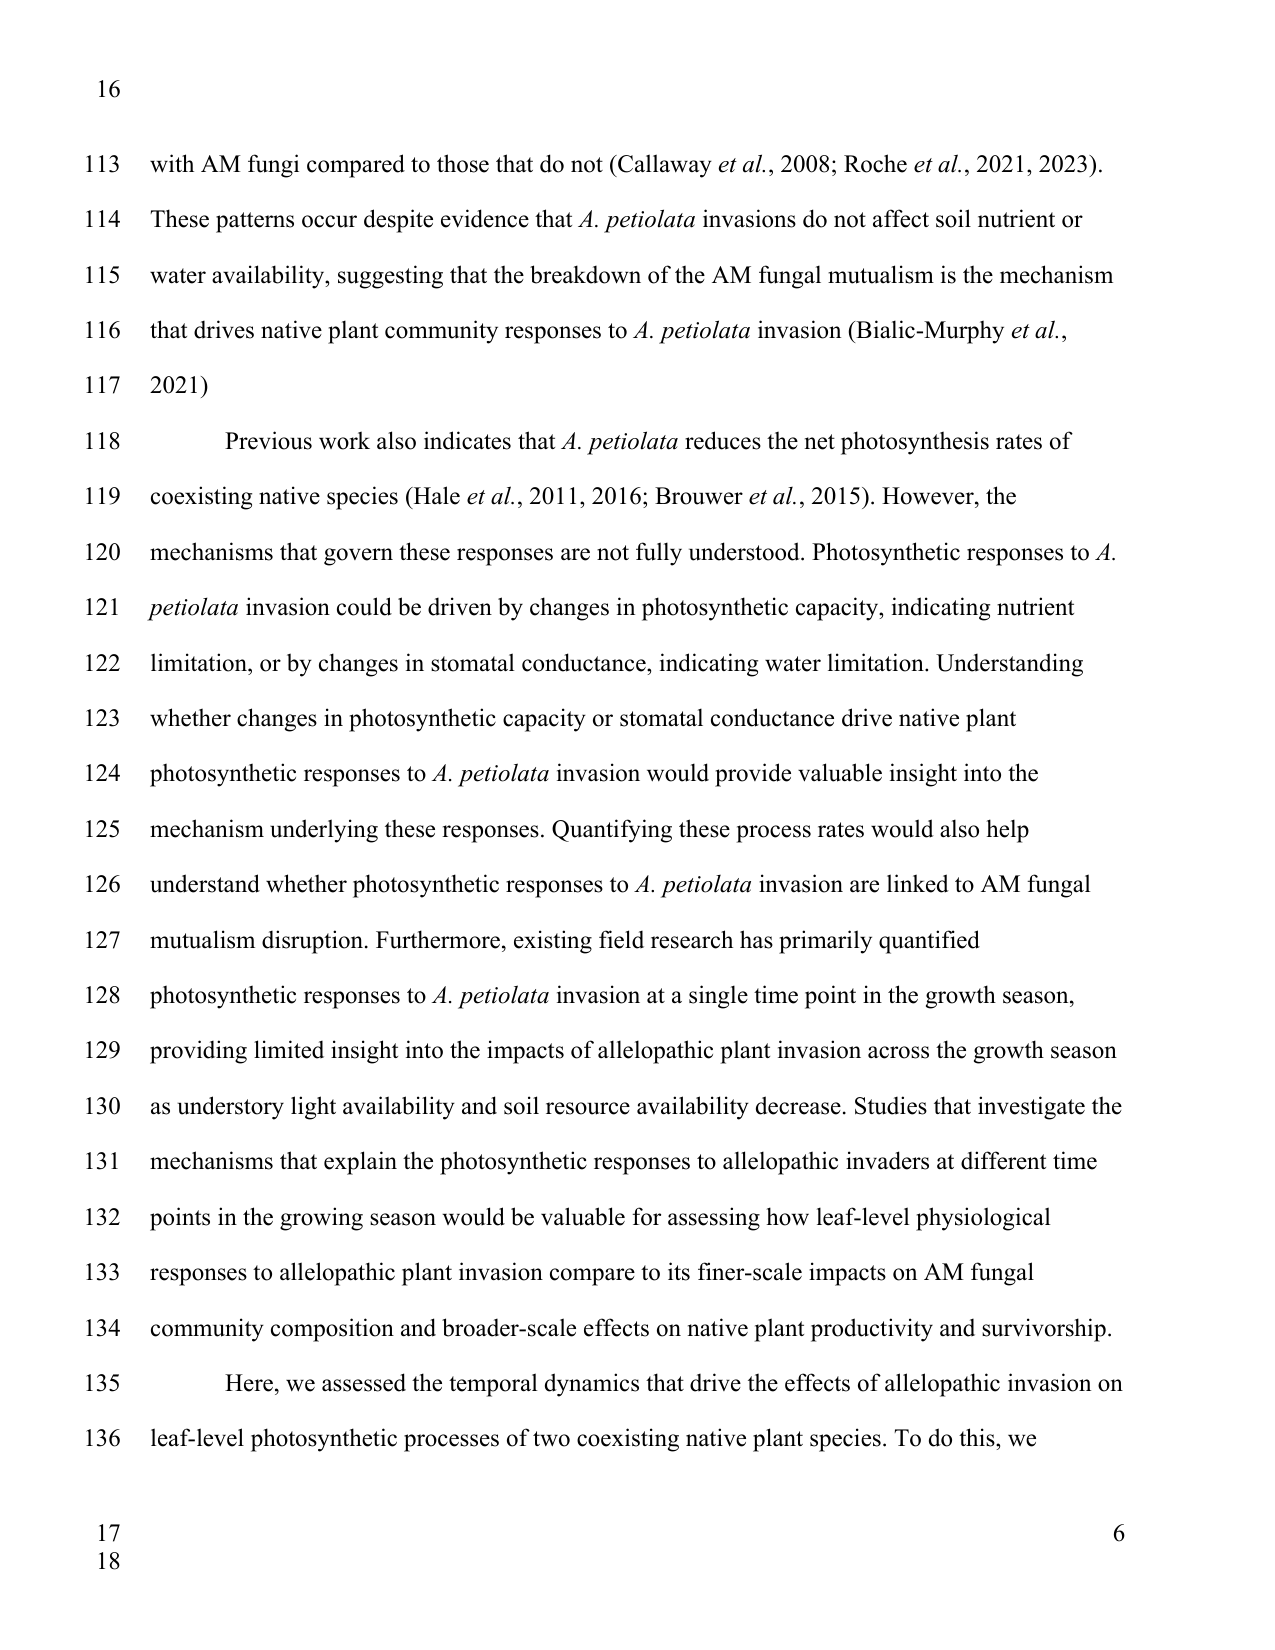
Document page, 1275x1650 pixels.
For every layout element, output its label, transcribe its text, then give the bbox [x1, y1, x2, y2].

text Previous work also indicates that A. petiolata reduces the net photosynthesis rates of coexisting native species . However, the mechanisms that govern these responses are not fully understood. Photosynthetic responses to A. petiolata invasion could be driven by changes in photosynthetic capacity, indicating nutrient limitation, or by changes in stomatal conductance, indicating water limitation. Understanding whether changes in photosynthetic capacity or stomatal conductance drive native plant photosynthetic responses to A. petiolata invasion would provide valuable insight into the mechanism underlying these responses. Quantifying these process rates would also help understand whether photosynthetic responses to A. petiolata invasion are linked to AM fungal mutualism disruption. Furthermore, existing field research has primarily quantified photosynthetic responses to A. petiolata invasion at a single time point in the growth season, providing limited insight into the impacts of allelopathic plant invasion across the growth season as understory light availability and soil resource availability decrease. Studies that investigate the mechanisms that explain the photosynthetic responses to allelopathic invaders at different time points in the growing season would be valuable for assessing how leaf-level physiological responses to allelopathic plant invasion compare to its finer-scale impacts on AM fungal community composition and broader-scale effects on native plant productivity and survivorship. [150, 427, 1125, 1341]
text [150, 1369, 1125, 1452]
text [150, 150, 1125, 399]
